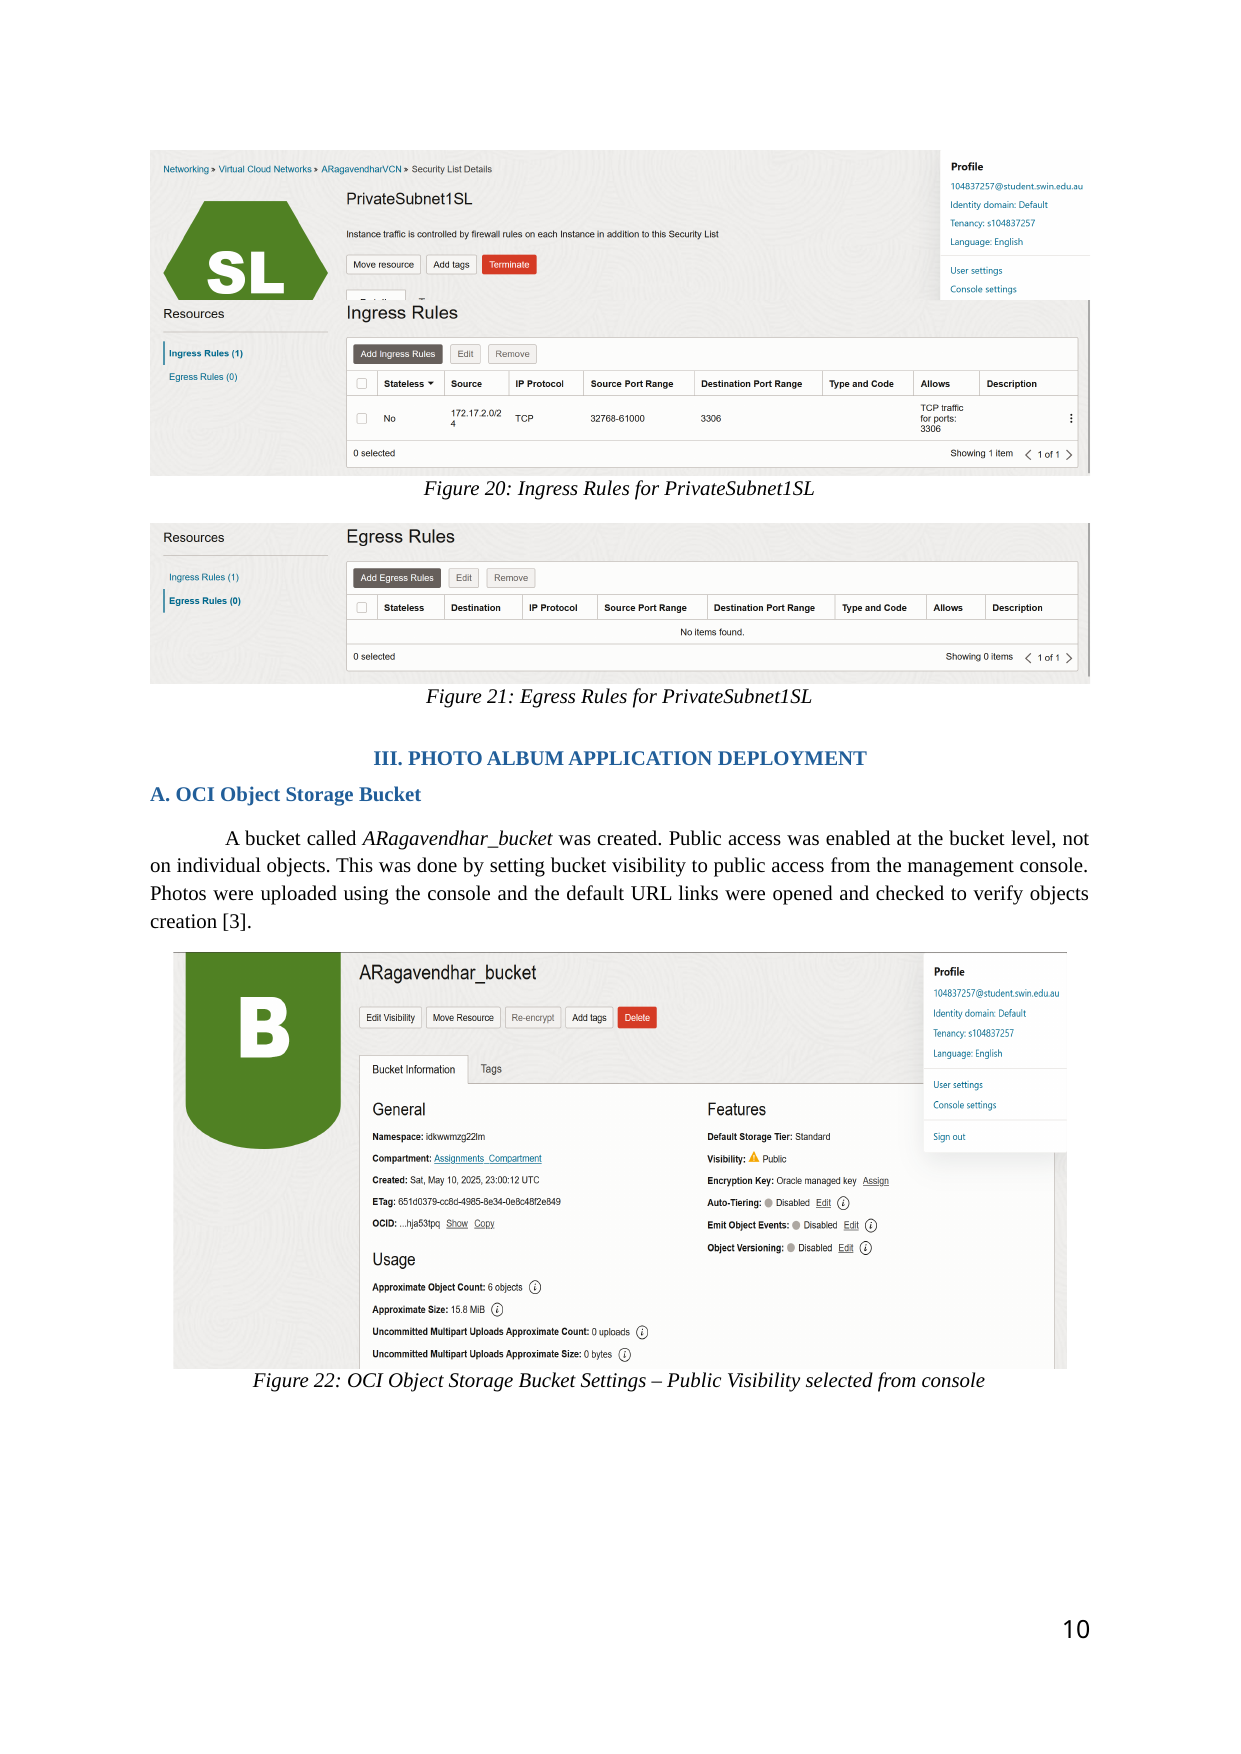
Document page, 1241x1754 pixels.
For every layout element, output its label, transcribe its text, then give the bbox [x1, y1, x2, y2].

picture [150, 523, 1091, 684]
text A bucket called ARagavendhar_bucket was created. Public access was enabled at the bucket level, not on individual objects. This was done by setting bucket visibility to public access from the management console. Photos were uploaded using the console and the default URL links were opened and checked to verify objects creation [3]. [150, 826, 1090, 933]
text Figure 22: OCI Object Storage Bucket Settings – Public Visibility selected from console [150, 1368, 1090, 1392]
picture [173, 952, 1067, 1369]
text Figure 20: Ingress Rules for PrivateSubnet1SL [150, 476, 1090, 500]
text Figure 21: Egress Rules for PrivateSubnet1SL [150, 684, 1090, 708]
text A. OCI Object Storage Bucket [150, 781, 1090, 806]
subtitle III. PHOTO ALBUM APPLICATION DEPLOYMENT [150, 746, 1090, 769]
picture [150, 150, 1091, 476]
